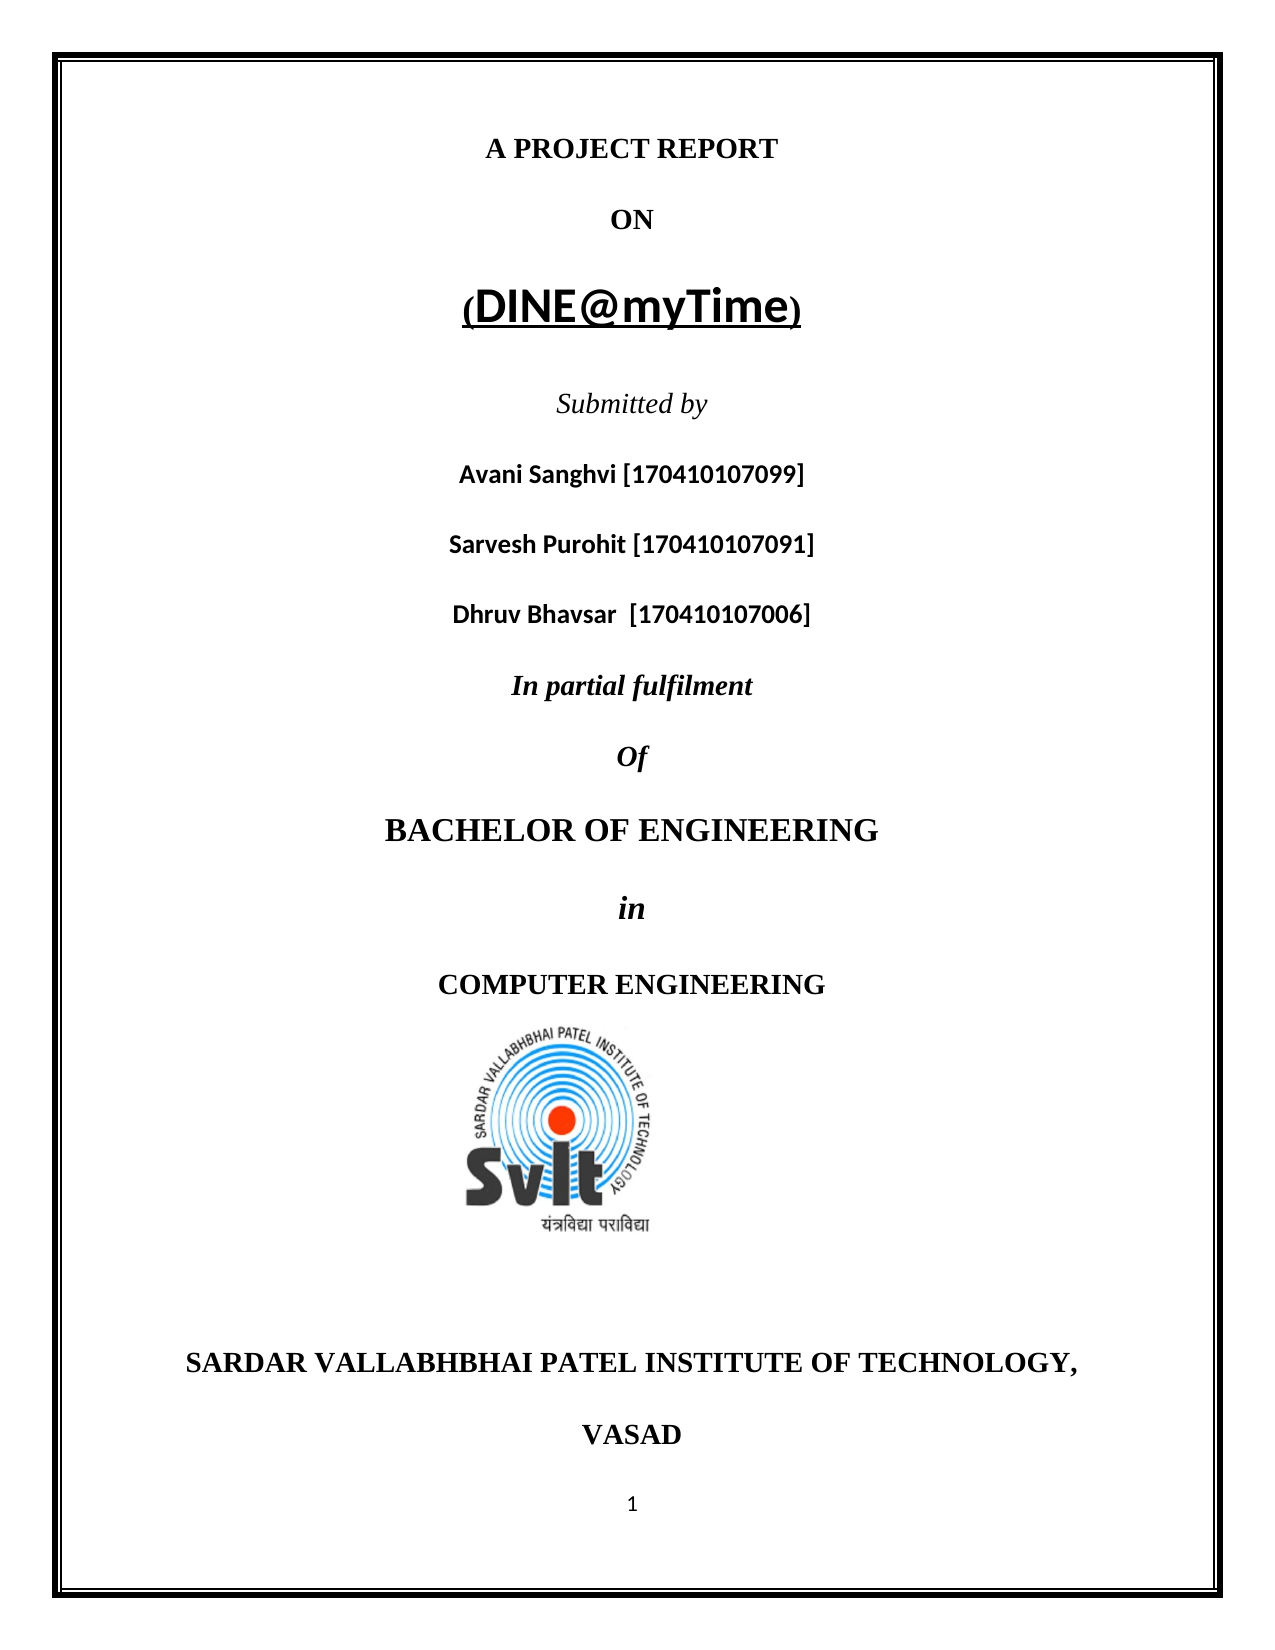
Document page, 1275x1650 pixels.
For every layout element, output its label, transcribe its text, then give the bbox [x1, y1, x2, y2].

text BACHELOR OF ENGINEERING [73, 810, 1191, 849]
text ON [73, 202, 1191, 236]
text In partial fulfilment [73, 668, 1191, 702]
text Sarvesh Purohit [170410107091] [73, 527, 1191, 560]
text Dhruv Bhavsar [170410107006] [73, 598, 1191, 631]
picture [416, 1014, 698, 1240]
text COMPUTER ENGINEERING [73, 967, 1191, 1001]
text Of [73, 739, 1191, 773]
text Submitted by [73, 386, 1191, 419]
text (DINE@myTime) [73, 273, 1191, 334]
text in [73, 889, 1191, 927]
text VASAD [73, 1417, 1191, 1450]
text SARDAR VALLABHBHAI PATEL INSTITUTE OF TECHNOLOGY, [73, 1346, 1191, 1379]
text A PROJECT REPORT [73, 131, 1191, 165]
text Avani Sanghvi [170410107099] [73, 457, 1191, 490]
